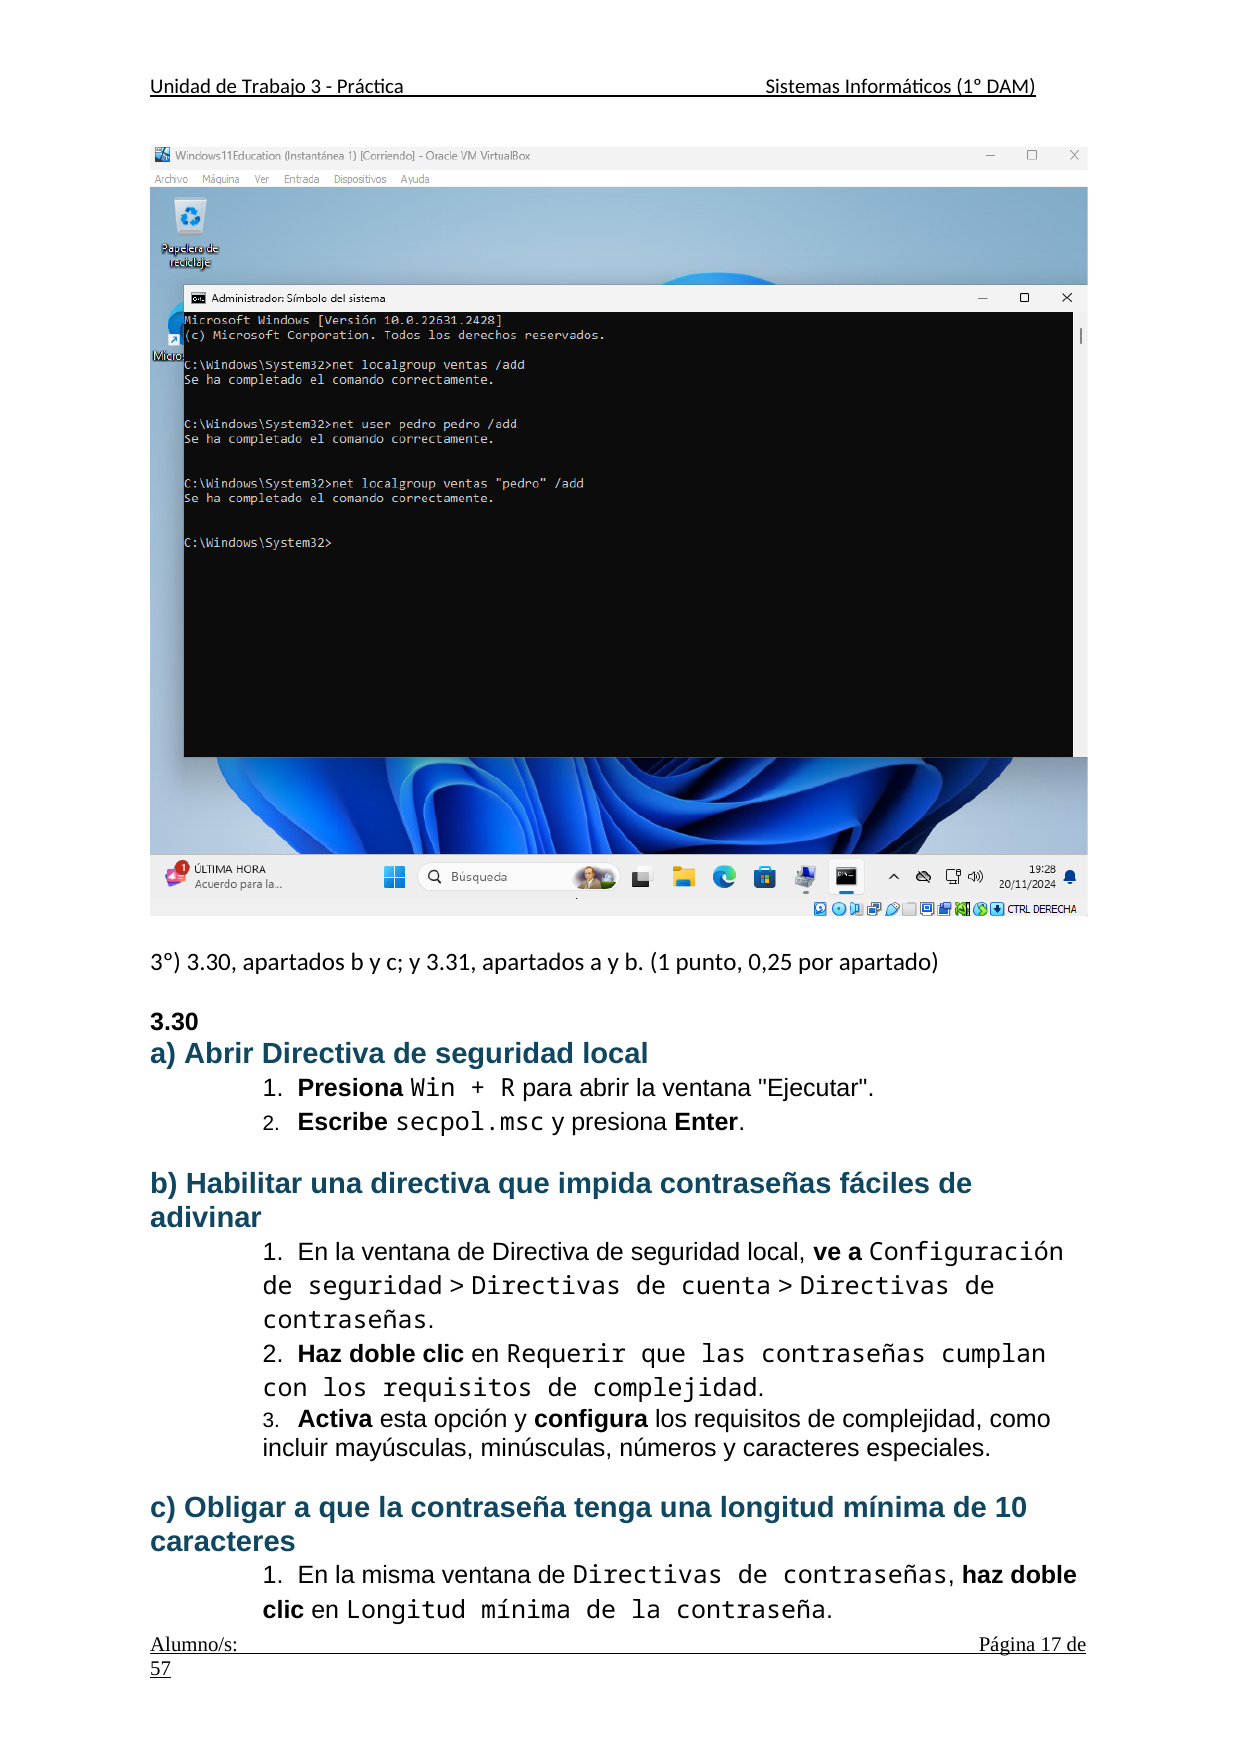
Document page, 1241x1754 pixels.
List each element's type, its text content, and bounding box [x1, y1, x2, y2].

list Activa esta opción y configura los requisitos de complejidad, como incluir mayúsculas, minúsculas, números y caracteres especiales. [262, 1404, 1087, 1461]
list Haz doble clic en Requerir que las contraseñas cumplan con los requisitos de complejidad. [262, 1336, 1087, 1404]
text c) Obligar a que la contraseña tenga una longitud mínima de 10 caracteres [150, 1490, 1087, 1557]
list Presiona Win + R para abrir la ventana "Ejecutar". [262, 1069, 1087, 1104]
text a) Abrir Directiva de seguridad local [150, 1036, 1087, 1069]
text 3º) 3.30, apartados b y c; y 3.31, apartados a y b. (1 punto, 0,25 por apartado) [150, 946, 1087, 977]
picture [150, 147, 1088, 916]
list En la misma ventana de Directivas de contraseñas, haz doble clic en Longitud mínima de la contraseña. [262, 1557, 1087, 1625]
text 3.30 [150, 1007, 1087, 1036]
list En la ventana de Directiva de seguridad local, ve a Configuración de seguridad > Directivas de cuenta > Directivas de contraseñas. [262, 1233, 1087, 1336]
list Escribe secpol.msc y presiona Enter. [262, 1104, 1087, 1138]
text b) Habilitar una directiva que impida contraseñas fáciles de adivinar [150, 1166, 1087, 1233]
